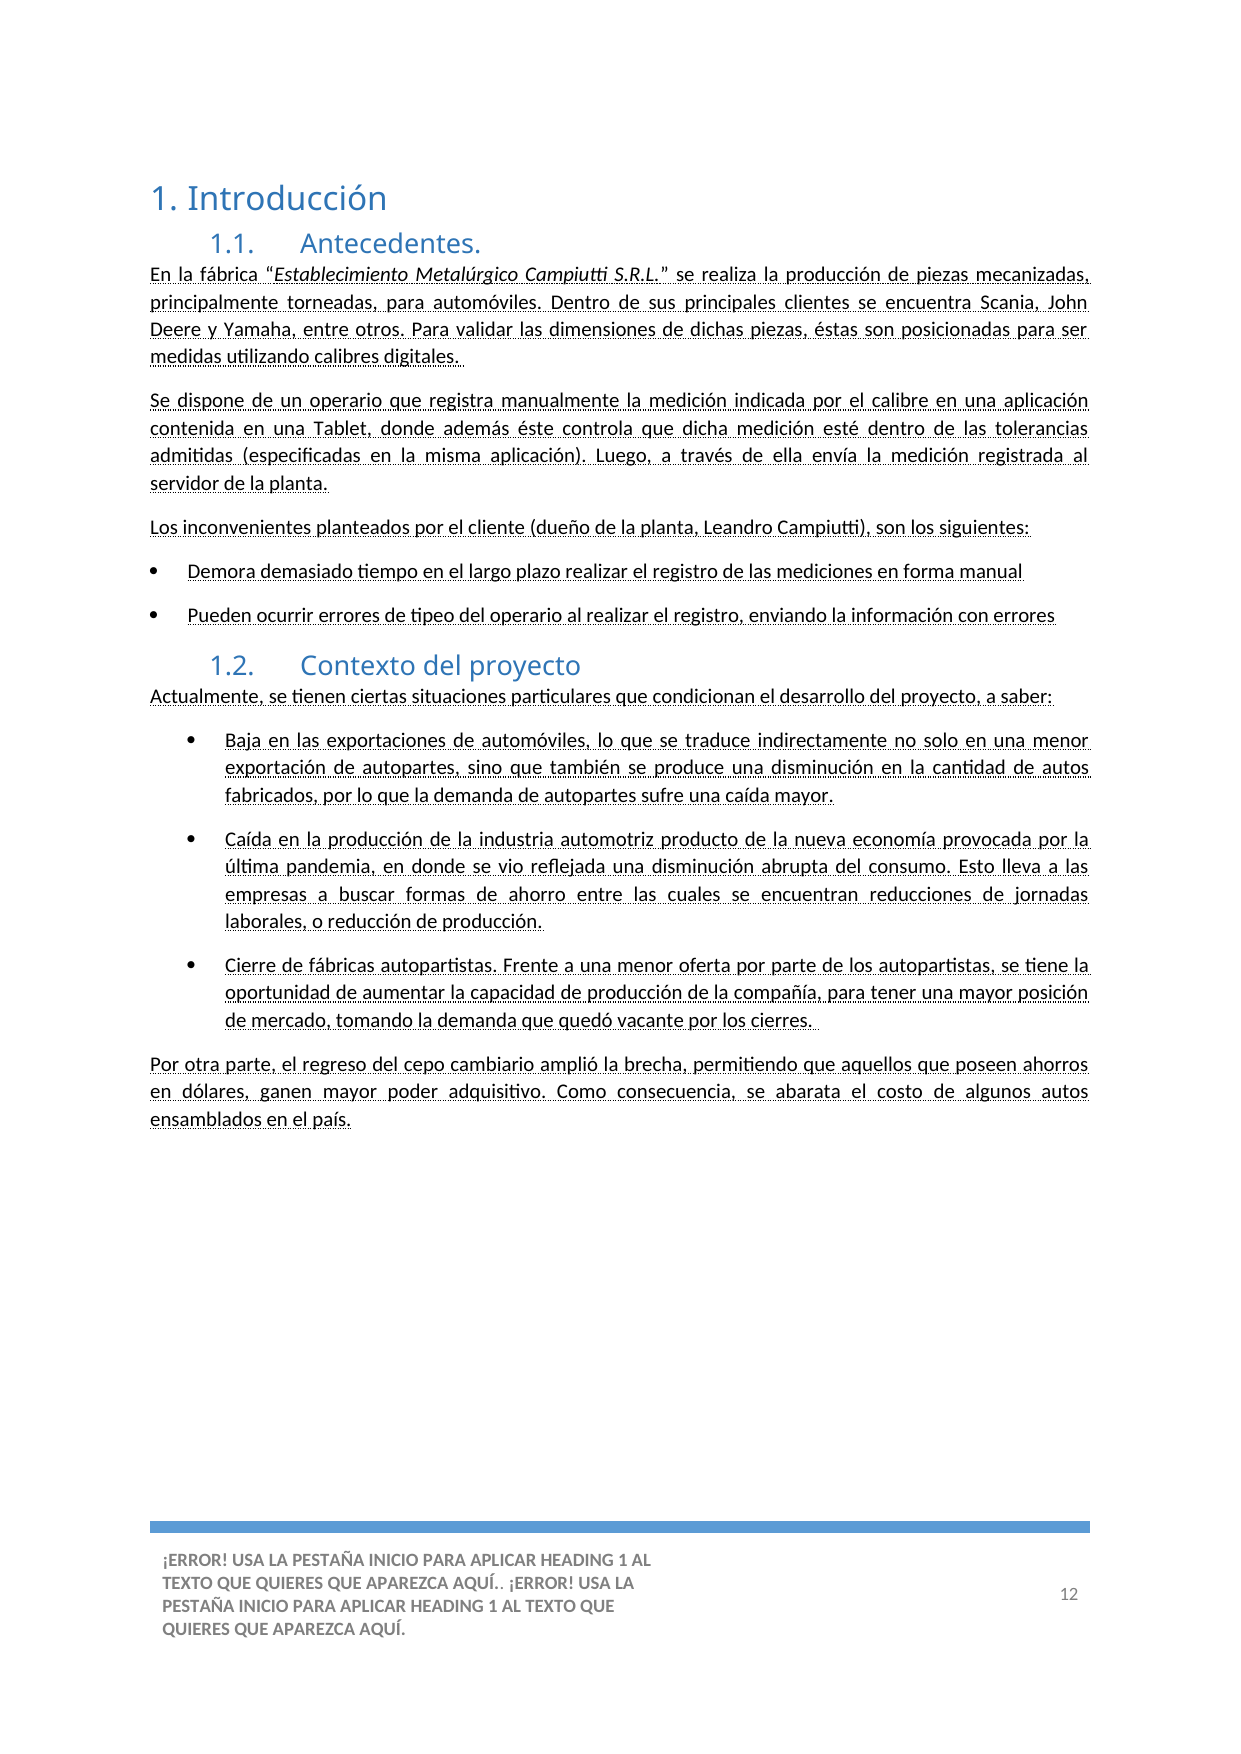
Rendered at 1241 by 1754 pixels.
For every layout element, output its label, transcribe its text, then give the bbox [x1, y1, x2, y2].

list Pueden ocurrir errores de tipeo del operario al realizar el registro, enviando la información con errores [150, 602, 1090, 627]
text En la fábrica “Establecimiento Metalúrgico Campiutti S.R.L.” se realiza la producción de piezas mecanizadas, principalmente torneadas, para automóviles. Dentro de sus principales clientes se encuentra Scania, John Deere y Yamaha, entre otros. Para validar las dimensiones de dichas piezas, éstas son posicionadas para ser medidas utilizando calibres digitales. [150, 261, 1090, 369]
list Caída en la producción de la industria automotriz producto de la nueva economía provocada por la última pandemia, en donde se vio reflejada una disminución abrupta del consumo. Esto lleva a las empresas a buscar formas de ahorro entre las cuales se encuentran reducciones de jornadas laborales, o reducción de producción. [187, 826, 1090, 933]
text Por otra parte, el regreso del cepo cambiario amplió la brecha, permitiendo que aquellos que poseen ahorros en dólares, ganen mayor poder adquisitivo. Como consecuencia, se abarata el costo de algunos autos ensamblados en el país. [150, 1051, 1090, 1131]
text Actualmente, se tienen ciertas situaciones particulares que condicionan el desarrollo del proyecto, a saber: [150, 683, 1090, 708]
subtitle Introducción [150, 175, 1090, 220]
subtitle Contexto del proyecto [209, 646, 1090, 683]
text Se dispone de un operario que registra manualmente la medición indicada por el calibre en una aplicación contenida en una Tablet, donde además éste controla que dicha medición esté dentro de las tolerancias admitidas (especificadas en la misma aplicación). Luego, a través de ella envía la medición registrada al servidor de la planta. [150, 388, 1090, 495]
subtitle Antecedentes. [209, 224, 1090, 261]
list Demora demasiado tiempo en el largo plazo realizar el registro de las mediciones en forma manual [150, 558, 1090, 583]
text Los inconvenientes planteados por el cliente (dueño de la planta, Leandro Campiutti), son los siguientes: [150, 514, 1090, 539]
list Cierre de fábricas autopartistas. Frente a una menor oferta por parte de los autopartistas, se tiene la oportunidad de aumentar la capacidad de producción de la compañía, para tener una mayor posición de mercado, tomando la demanda que quedó vacante por los cierres. [187, 952, 1090, 1032]
list Baja en las exportaciones de automóviles, lo que se traduce indirectamente no solo en una menor exportación de autopartes, sino que también se produce una disminución en la cantidad de autos fabricados, por lo que la demanda de autopartes sufre una caída mayor. [187, 727, 1090, 807]
